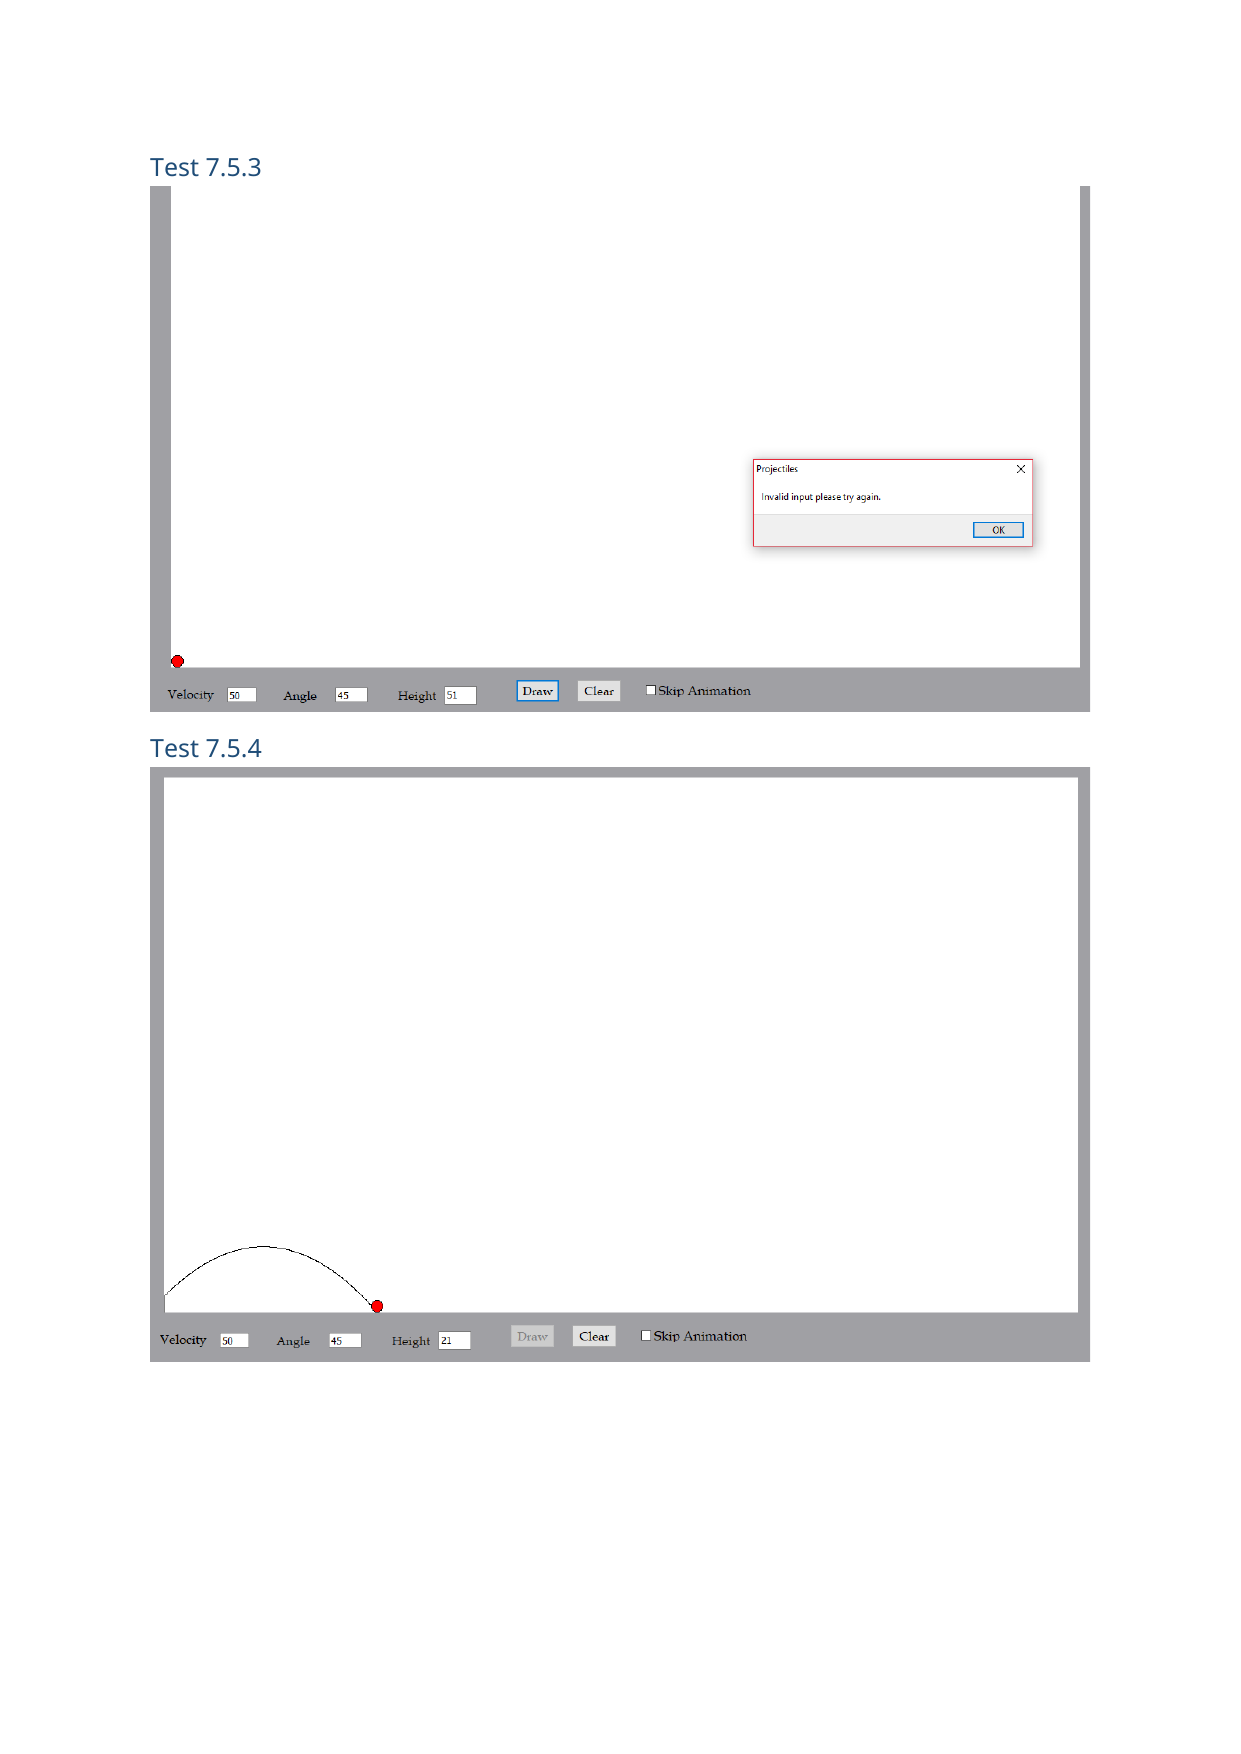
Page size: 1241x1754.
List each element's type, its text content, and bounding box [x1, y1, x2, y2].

subtitle Test 7.5.4 [150, 731, 1090, 765]
picture [150, 186, 1091, 712]
subtitle Test 7.5.3 [150, 150, 1090, 184]
picture [150, 767, 1091, 1362]
